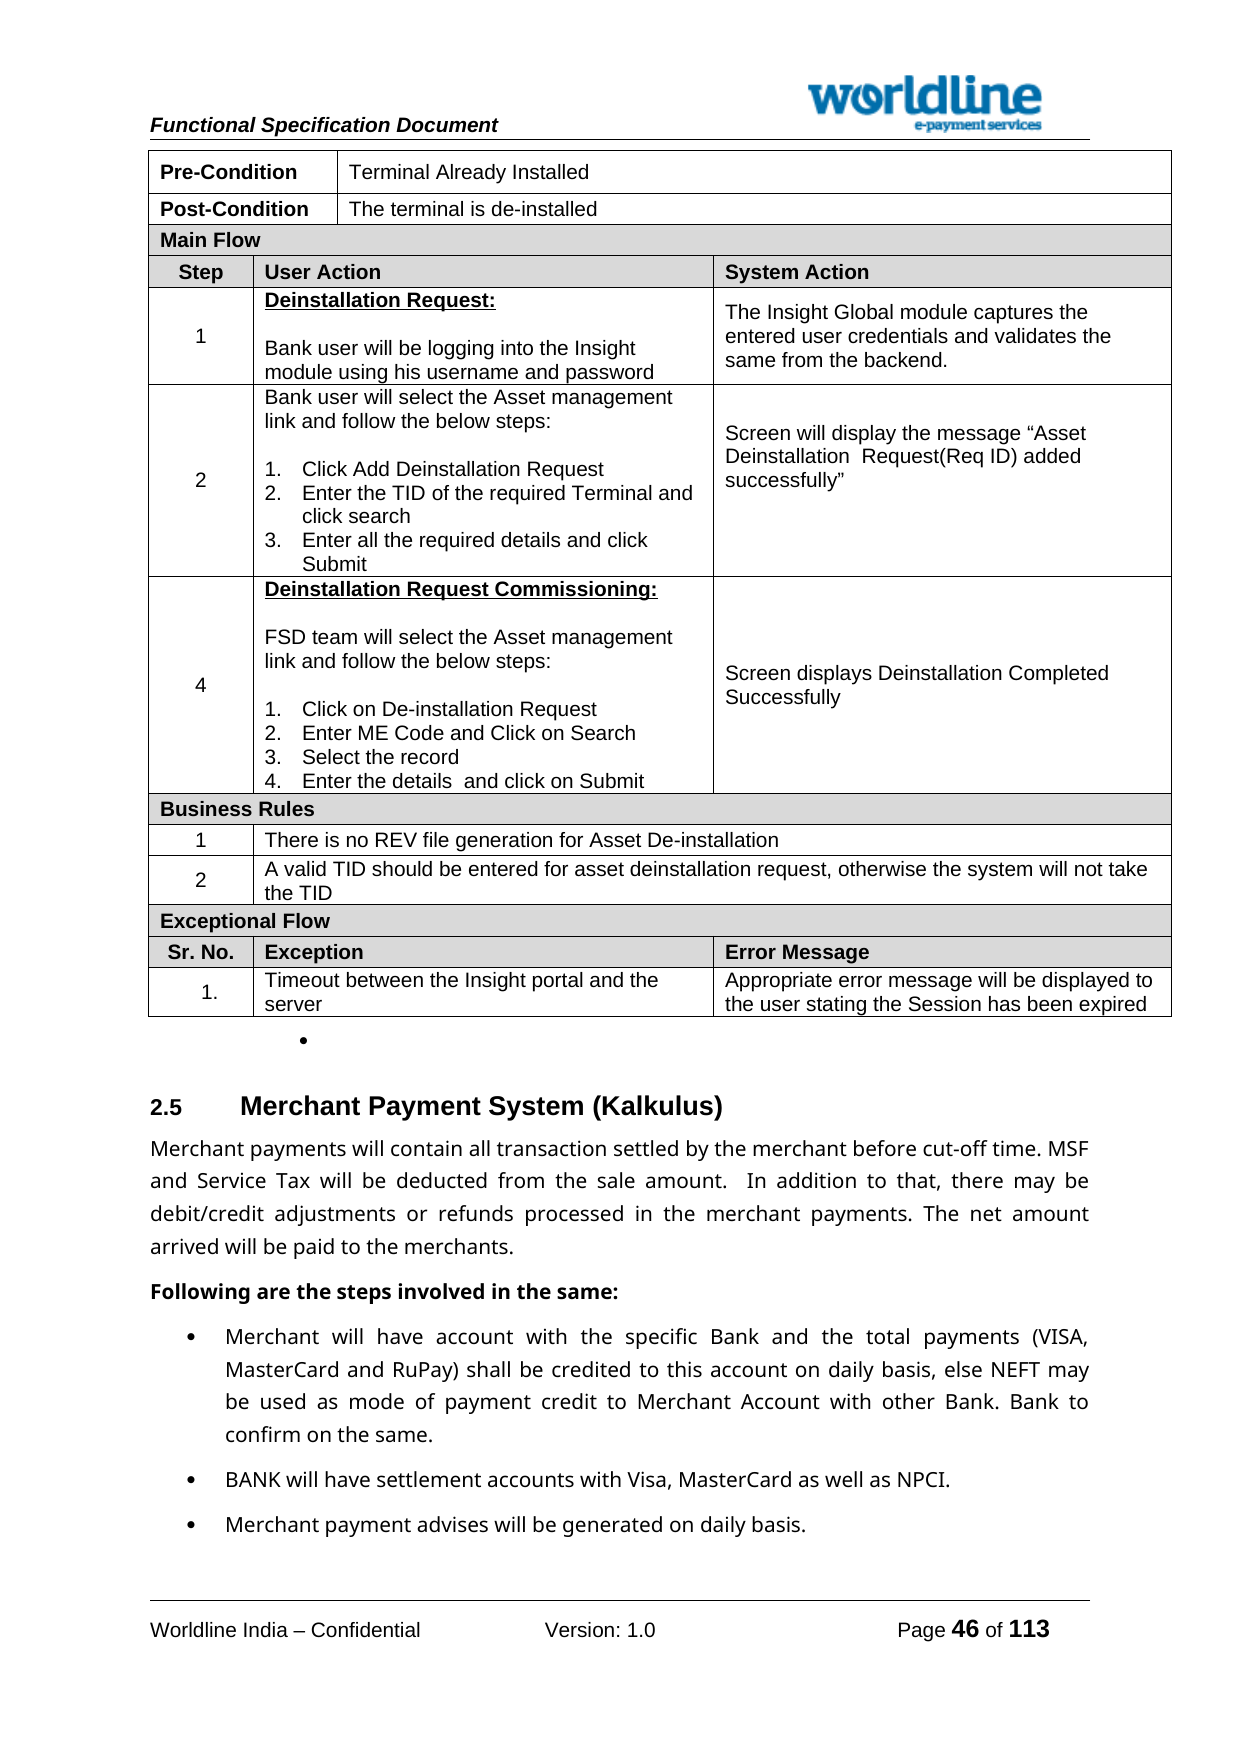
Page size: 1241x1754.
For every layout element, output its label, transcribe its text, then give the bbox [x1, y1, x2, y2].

table_cell Screen displays Deinstallation Completed Successfully [714, 577, 1171, 793]
table_cell System Action [714, 256, 1171, 287]
subtitle Merchant Payment System (Kalkulus) [150, 1090, 1090, 1122]
table_cell A valid TID should be entered for asset deinstallation request, otherwise the system will not take the TID [254, 856, 1171, 904]
table_cell Appropriate error message will be displayed to the user stating the Session has been expired [714, 968, 1171, 1016]
table_cell Terminal Already Installed [338, 151, 1171, 193]
table_cell Screen will display the message “Asset Deinstallation Request(Req ID) added successfully” [714, 385, 1171, 576]
table_cell Business Rules [149, 794, 1171, 824]
table_cell Exceptional Flow [149, 905, 1171, 936]
list Merchant payment advises will be generated on daily basis. [187, 1510, 1090, 1538]
table_cell The Insight Global module captures the entered user credentials and validates the same from the backend. [714, 288, 1171, 383]
picture [807, 75, 1043, 133]
table_cell 2 [149, 856, 253, 904]
table_cell The terminal is de-installed [338, 194, 1171, 224]
list BANK will have settlement accounts with Visa, MasterCard as well as NPCI. [187, 1465, 1090, 1493]
table_cell 1 [149, 288, 253, 383]
list Merchant will have account with the specific Bank and the total payments (VISA, MasterCard and RuPay) shall be credited to this account on daily basis, else NEFT may be used as mode of payment credit to Merchant Account with other Bank. Bank to confirm on the same. [187, 1322, 1090, 1448]
table_cell Error Message [714, 937, 1171, 967]
table_cell Deinstallation Request: Bank user will be logging into the Insight module using his username and password [254, 288, 713, 383]
table_cell [149, 968, 253, 1016]
table_cell Exception [254, 937, 713, 967]
text Merchant payments will contain all transaction settled by the merchant before cut-off time. MSF and Service Tax will be deducted from the sale amount. In addition to that, there may be debit/credit adjustments or refunds processed in the merchant payments. The net amount arrived will be paid to the merchants. [150, 1134, 1090, 1260]
table_cell User Action [254, 256, 713, 287]
table_cell Sr. No. [149, 937, 253, 967]
table_cell 2 [149, 385, 253, 576]
table_cell Main Flow [149, 225, 1171, 255]
table_cell 4 [149, 577, 253, 793]
table_cell Timeout between the Insight portal and the server [254, 968, 713, 1016]
table_cell Step [149, 256, 253, 287]
text Following are the steps involved in the same: [150, 1277, 1090, 1305]
table_cell Pre-Condition [149, 151, 337, 193]
table_cell Deinstallation Request Commissioning: FSD team will select the Asset management link and follow the below steps: Click on De-installation Request Enter ME Code and Click on Search Select the record Enter the details and click on Submit [254, 577, 713, 793]
table_cell Bank user will select the Asset management link and follow the below steps: Click Add Deinstallation Request Enter the TID of the required Terminal and click search Enter all the required details and click Submit [254, 385, 713, 576]
table_cell Post-Condition [149, 194, 337, 224]
table_cell 1 [149, 825, 253, 855]
table_cell There is no REV file generation for Asset De-installation [254, 825, 1171, 855]
